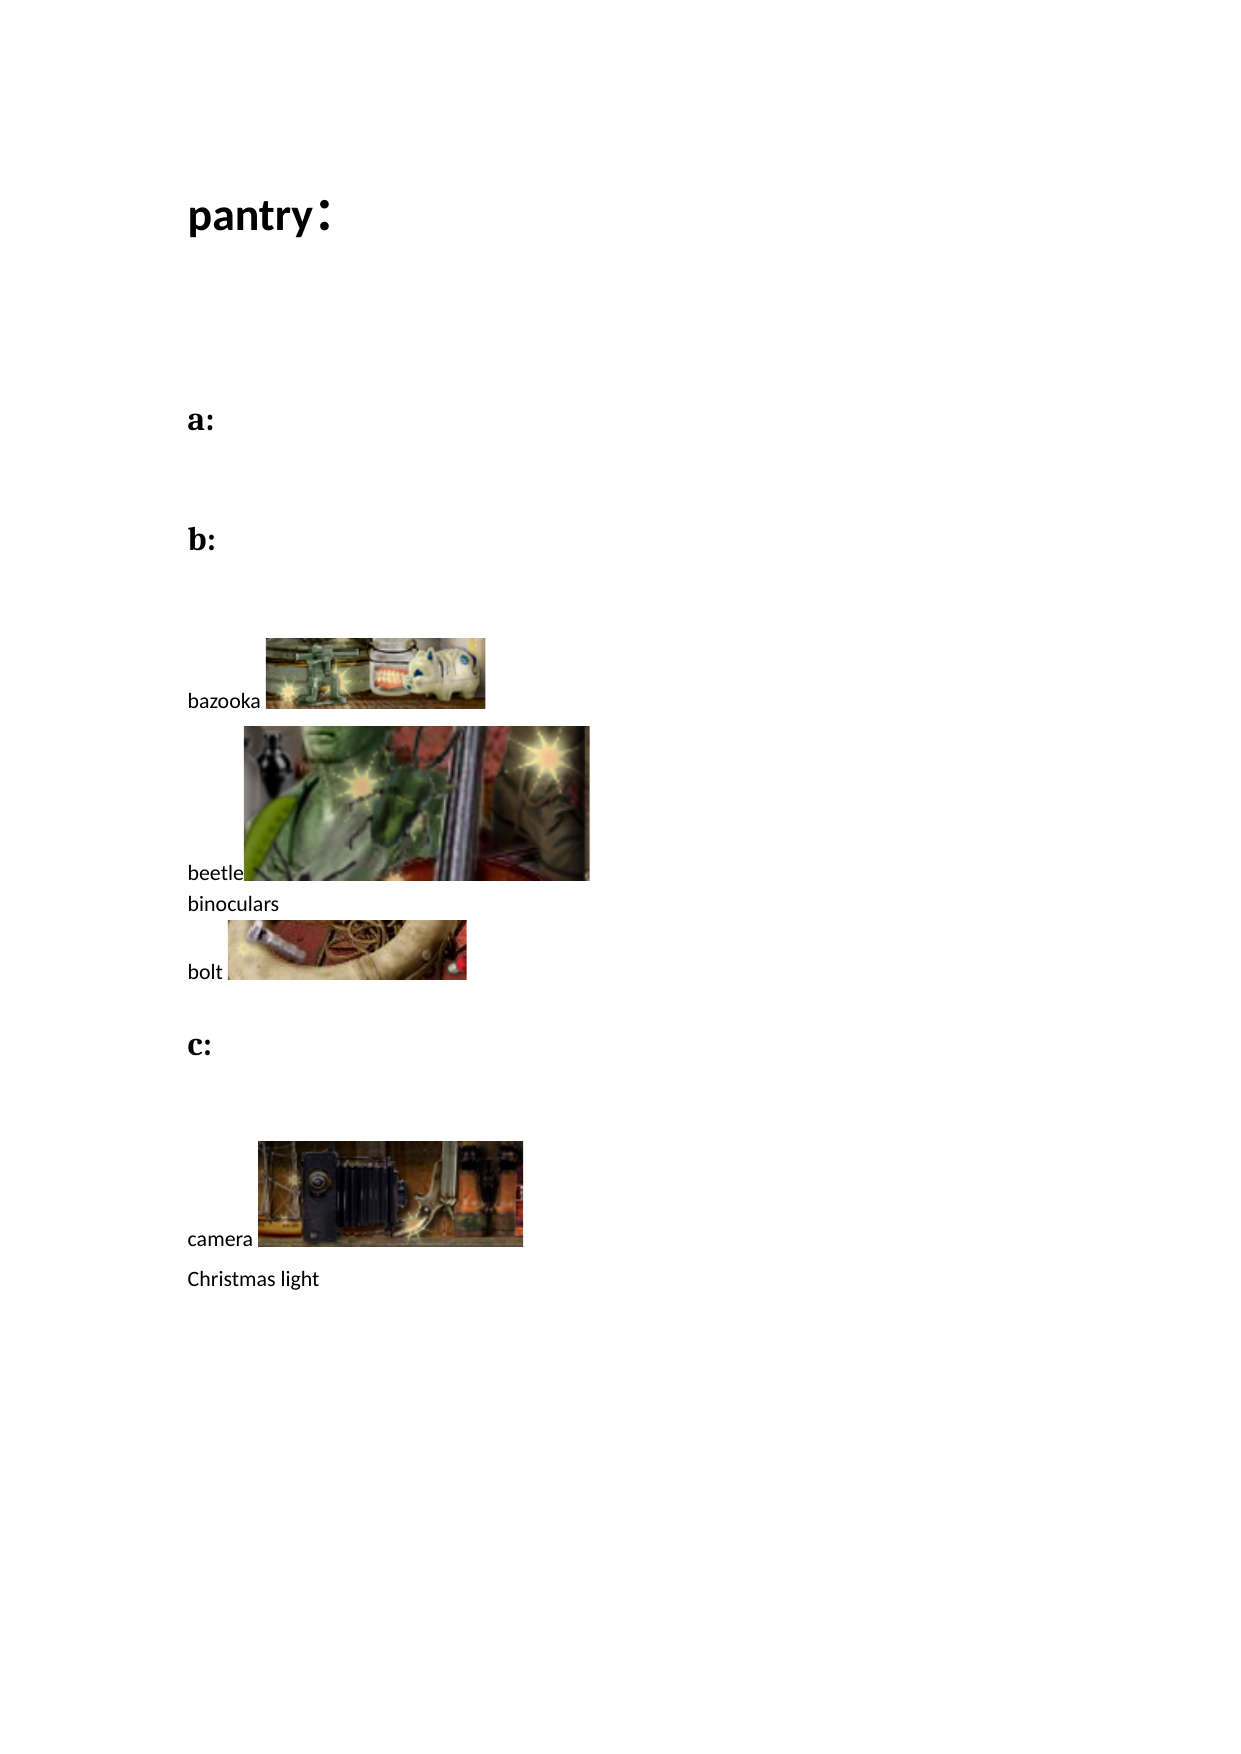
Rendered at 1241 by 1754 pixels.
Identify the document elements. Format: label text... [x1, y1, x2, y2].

text binoculars [187, 887, 1053, 920]
picture [265, 638, 486, 709]
picture [227, 920, 467, 980]
subtitle pantry： [187, 162, 1053, 259]
text bazooka [187, 627, 1053, 725]
subtitle a: [187, 387, 1053, 452]
subtitle b: [187, 507, 1053, 572]
subtitle c: [187, 1012, 1053, 1077]
picture [243, 726, 590, 881]
text Christmas light [187, 1262, 1053, 1294]
picture [258, 1141, 524, 1247]
